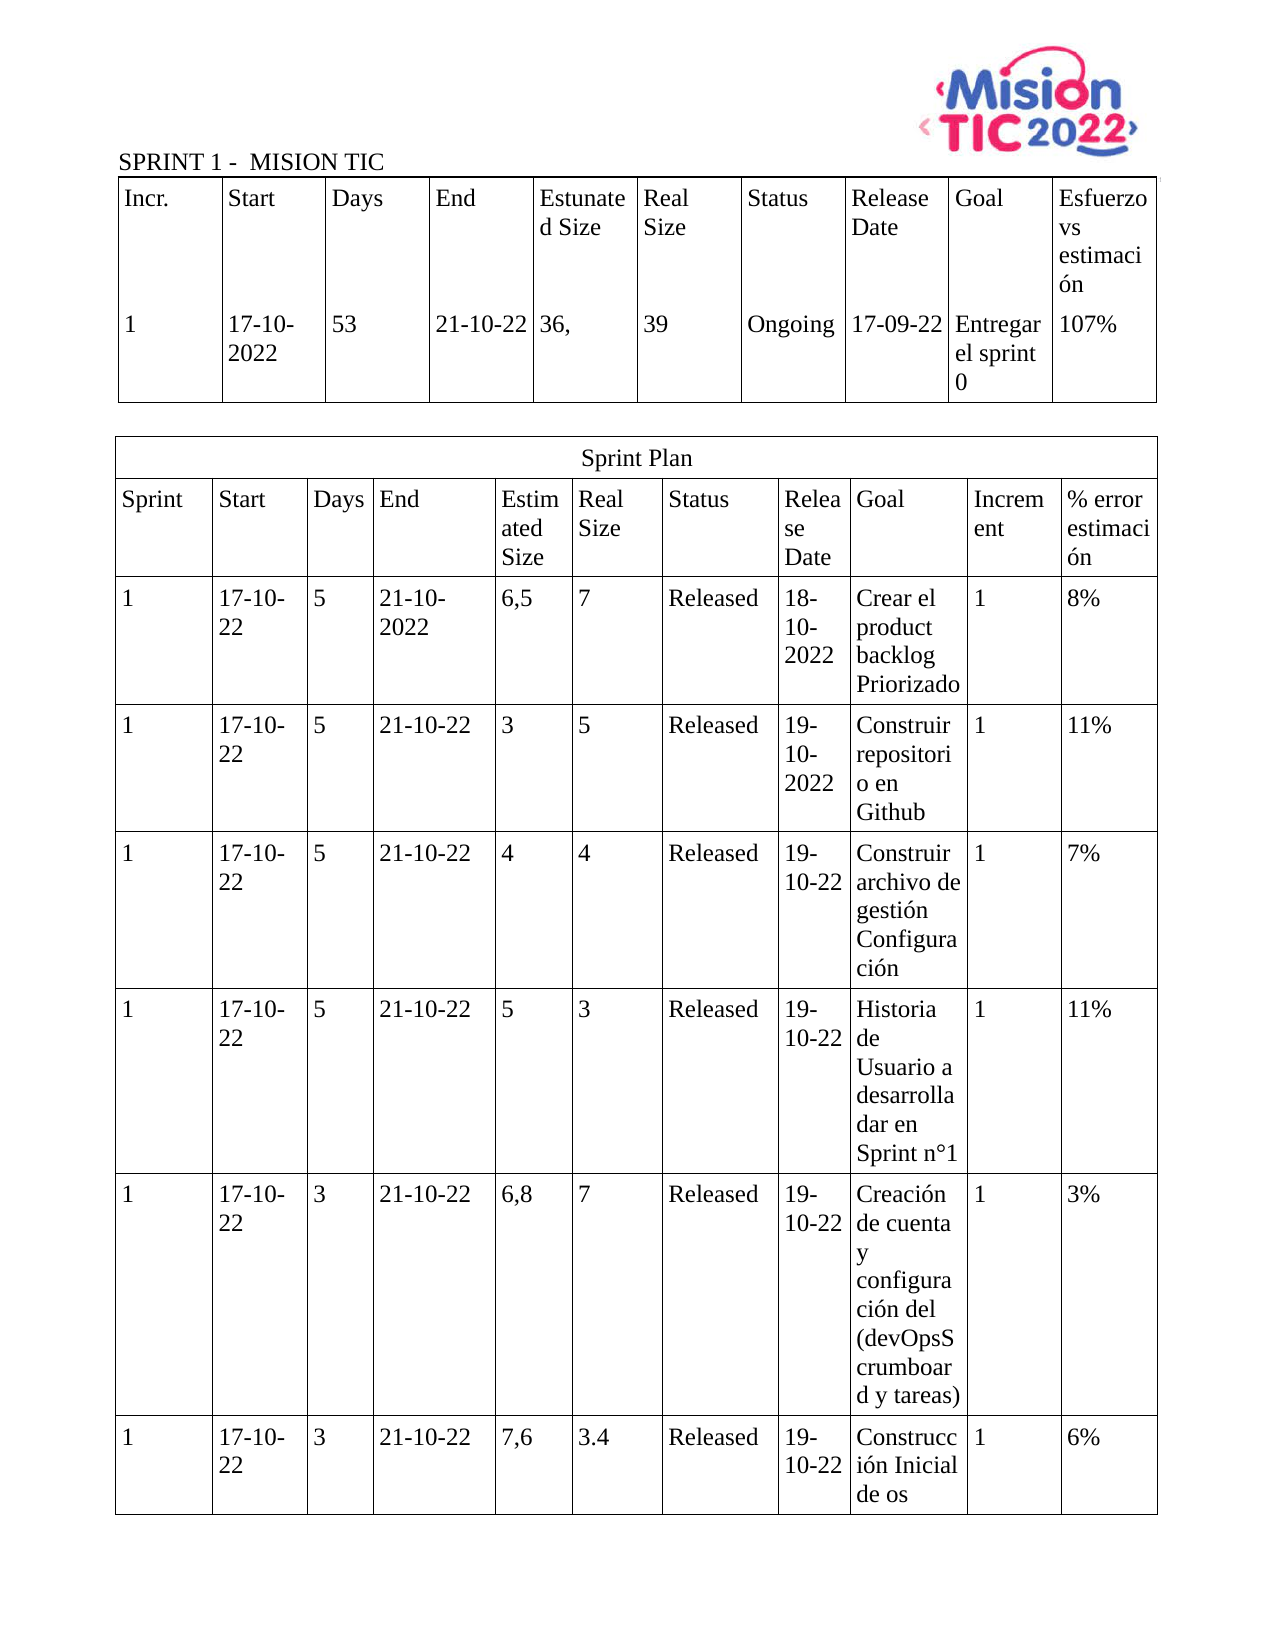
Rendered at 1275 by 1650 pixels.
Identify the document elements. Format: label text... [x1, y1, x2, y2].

table_cell 21-10-22 [374, 1174, 495, 1415]
table_cell 53 [326, 304, 429, 402]
table_cell 5 [308, 577, 373, 704]
table_cell 1 [116, 577, 212, 704]
table_cell 4 [573, 832, 662, 987]
table_cell 21-10-22 [374, 989, 495, 1172]
table_cell Esfuerzo vs estimación [1053, 178, 1156, 304]
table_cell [851, 1416, 967, 1514]
table_cell 3 [496, 705, 572, 831]
table_cell 18-10-2022 [779, 577, 850, 704]
table_cell 5 [573, 705, 662, 831]
table_cell 6,5 [496, 577, 572, 704]
table_cell Real Size [573, 479, 662, 576]
table_cell Release Date [779, 479, 850, 576]
table_cell 19-10-22 [779, 989, 850, 1172]
table_cell 1 [968, 705, 1061, 831]
table_cell 1 [116, 1416, 212, 1514]
table_cell 17-10-22 [213, 1174, 307, 1415]
table_cell 19-10-22 [779, 1174, 850, 1415]
table_cell % error estimación [1062, 479, 1157, 576]
table_cell Days [326, 178, 429, 304]
table_cell Incr. [119, 178, 222, 304]
table_cell 17-10-22 [213, 705, 307, 831]
table_cell 5 [496, 989, 572, 1172]
table_cell 39 [638, 304, 741, 402]
table_cell Released [663, 1416, 778, 1514]
table_cell 1 [119, 304, 222, 402]
table_cell 11% [1062, 705, 1157, 831]
table_cell 21-10-2022 [374, 577, 495, 704]
table_cell 21-10-22 [430, 304, 533, 402]
table_cell Entregar el sprint 0 [949, 304, 1052, 402]
picture [905, 28, 1162, 182]
table_cell Status [742, 178, 845, 304]
table_cell 7% [1062, 832, 1157, 987]
table_cell Goal [949, 178, 1052, 304]
table_cell 5 [308, 705, 373, 831]
table_cell 1 [968, 1174, 1061, 1415]
table_cell Status [663, 479, 778, 576]
table_header Sprint Plan [116, 437, 1157, 477]
table_cell Construir archivo de gestión Configuración [851, 832, 967, 987]
table_cell 3 [308, 1416, 373, 1514]
table_cell Released [663, 1174, 778, 1415]
table_cell 17-10-22 [213, 989, 307, 1172]
table_cell 3.4 [573, 1416, 662, 1514]
table_cell 1 [968, 832, 1061, 987]
table_cell Released [663, 832, 778, 987]
table_cell 8% [1062, 577, 1157, 704]
table_cell 1 [116, 989, 212, 1172]
table_cell 107% [1053, 304, 1156, 402]
table_cell 21-10-22 [374, 832, 495, 987]
table_cell Release Date [846, 178, 948, 304]
table_cell Crear el product backlog Priorizado [851, 577, 967, 704]
table_cell 17-10-22 [213, 832, 307, 987]
table_cell 21-10-22 [374, 1416, 495, 1514]
table_cell 1 [968, 577, 1061, 704]
table_cell 19-10-22 [779, 1416, 850, 1514]
table_cell 19-10-22 [779, 832, 850, 987]
table_cell Start [213, 479, 307, 576]
table_cell Estunated Size [534, 178, 637, 304]
table_cell Goal [851, 479, 967, 576]
table_cell Increment [968, 479, 1061, 576]
table_cell 3% [1062, 1174, 1157, 1415]
table_cell Construir repositorio en Github [851, 705, 967, 831]
table_cell 1 [968, 1416, 1061, 1514]
table_cell 6% [1062, 1416, 1157, 1514]
table_cell Released [663, 577, 778, 704]
table_cell 1 [116, 705, 212, 831]
table_cell Historia de Usuario a desarrolladar en Sprint n°1 [851, 989, 967, 1172]
table_cell 7 [573, 577, 662, 704]
table_cell 21-10-22 [374, 705, 495, 831]
table_cell 1 [968, 989, 1061, 1172]
table_cell 1 [116, 832, 212, 987]
table_cell Start [223, 178, 325, 304]
table_cell 17-10-2022 [223, 304, 325, 402]
table_cell 3 [573, 989, 662, 1172]
table_cell 17-10-22 [213, 577, 307, 704]
table_cell End [430, 178, 533, 304]
table_cell 17-09-22 [846, 304, 948, 402]
table_cell Creación de cuenta y configuración del (devOpsScrumboard y tareas) [851, 1174, 967, 1415]
table_cell Real Size [638, 178, 741, 304]
table_cell Sprint [116, 479, 212, 576]
table_cell 17-10-22 [213, 1416, 307, 1514]
table_cell 1 [116, 1174, 212, 1415]
table_cell 19-10-2022 [779, 705, 850, 831]
table_cell 3 [308, 1174, 373, 1415]
table_cell 7,6 [496, 1416, 572, 1514]
table_cell 36, [534, 304, 637, 402]
table_cell 4 [496, 832, 572, 987]
table_cell Released [663, 989, 778, 1172]
table_cell Ongoing [742, 304, 845, 402]
table_cell Released [663, 705, 778, 831]
table_cell 5 [308, 832, 373, 987]
table_cell 11% [1062, 989, 1157, 1172]
table_cell Days [308, 479, 373, 576]
table_cell End [374, 479, 495, 576]
table_cell 5 [308, 989, 373, 1172]
table_cell Estimated Size [496, 479, 572, 576]
table_cell 7 [573, 1174, 662, 1415]
table_cell 6,8 [496, 1174, 572, 1415]
